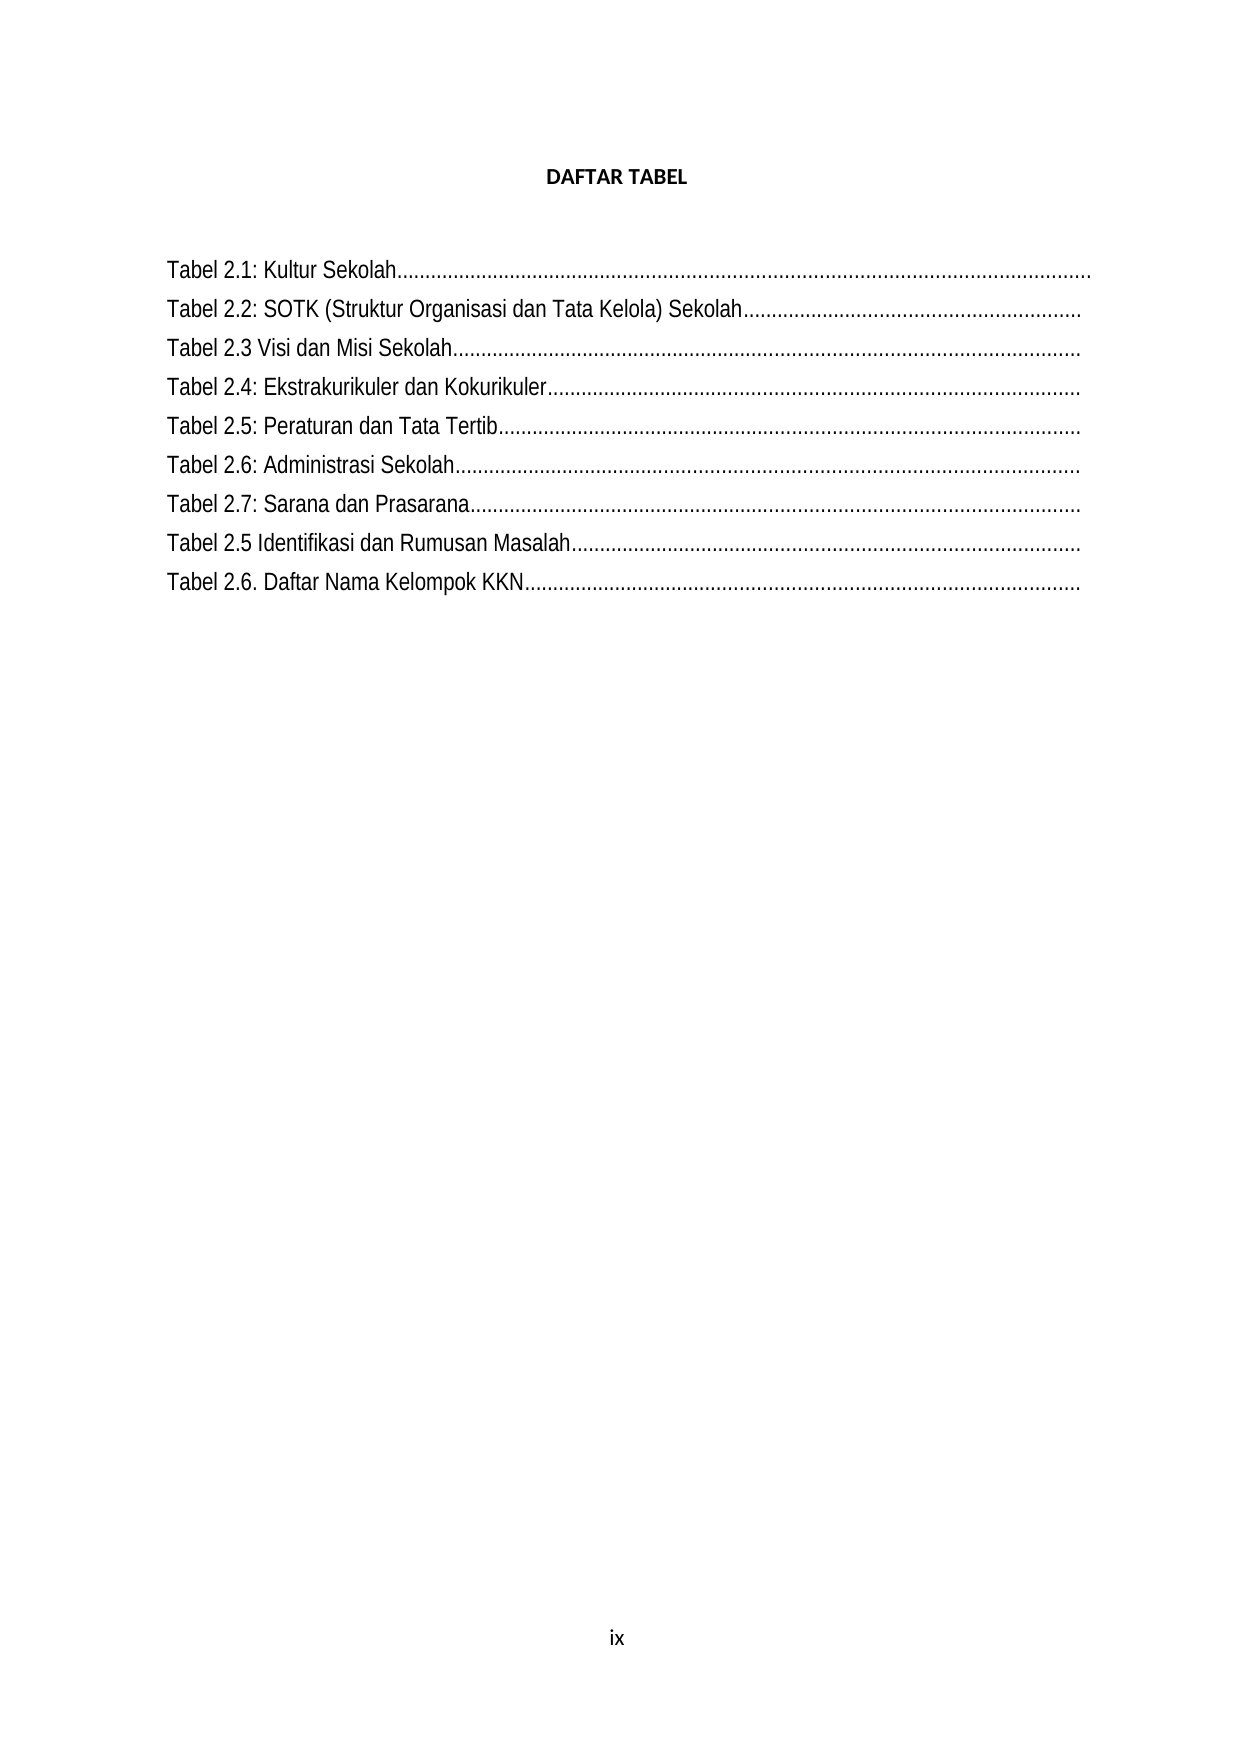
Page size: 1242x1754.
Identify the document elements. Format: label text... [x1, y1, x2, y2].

subtitle DAFTAR TABEL [167, 162, 1067, 191]
